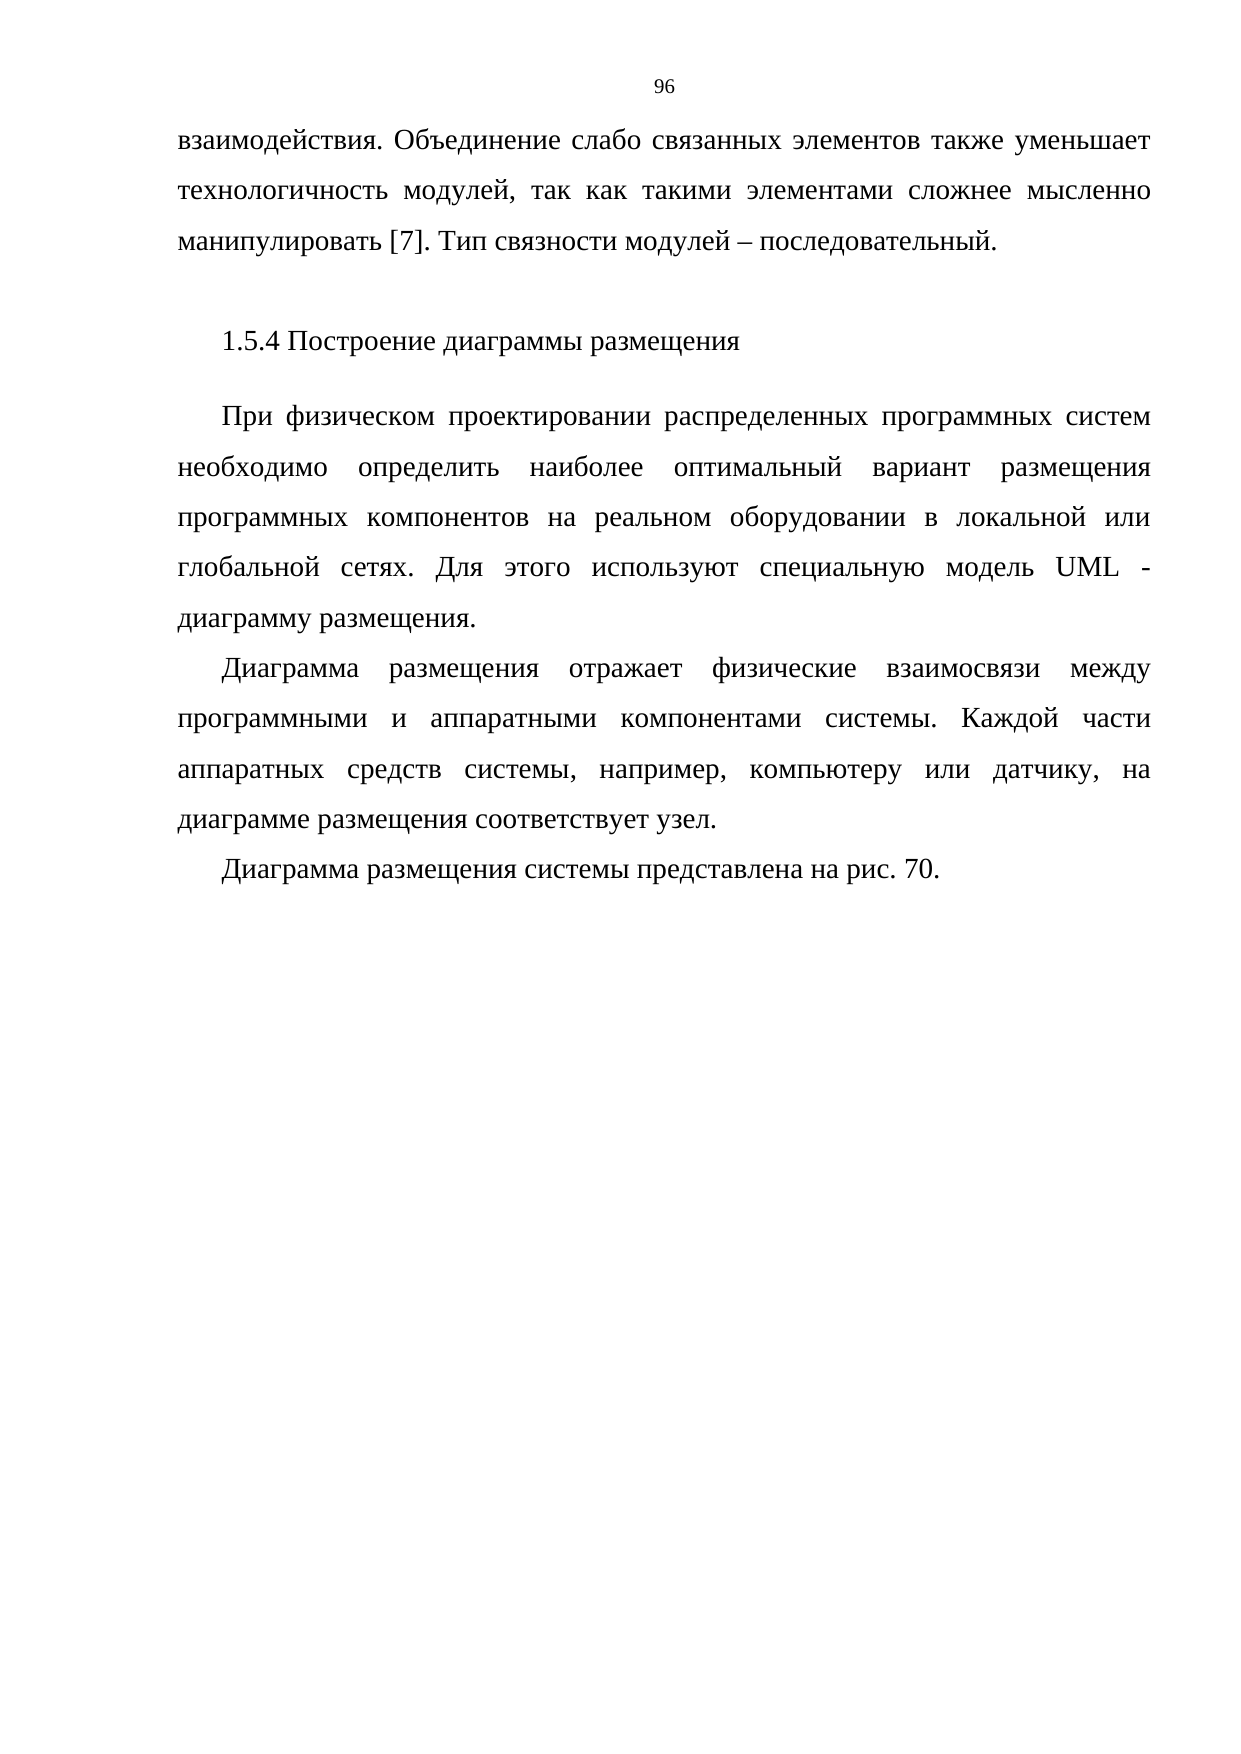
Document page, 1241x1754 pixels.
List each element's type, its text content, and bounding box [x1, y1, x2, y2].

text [177, 122, 1152, 256]
text При физическом проектировании распределенных программных систем необходимо определить наиболее оптимальный вариант размещения программных компонентов на реальном оборудовании в локальной или глобальной сетях. Для этого используют специальную модель UML - диаграмму размещения. [177, 398, 1152, 633]
text Диаграмма размещения системы представлена на рис. 70. [177, 851, 1152, 885]
text Диаграмма размещения отражает физические взаимосвязи между программными и аппаратными компонентами системы. Каждой части аппаратных средств системы, например, компьютеру или датчику, на диаграмме размещения соответствует узел. [177, 650, 1152, 834]
text 1.5.4 Построение диаграммы размещения [177, 323, 1152, 357]
